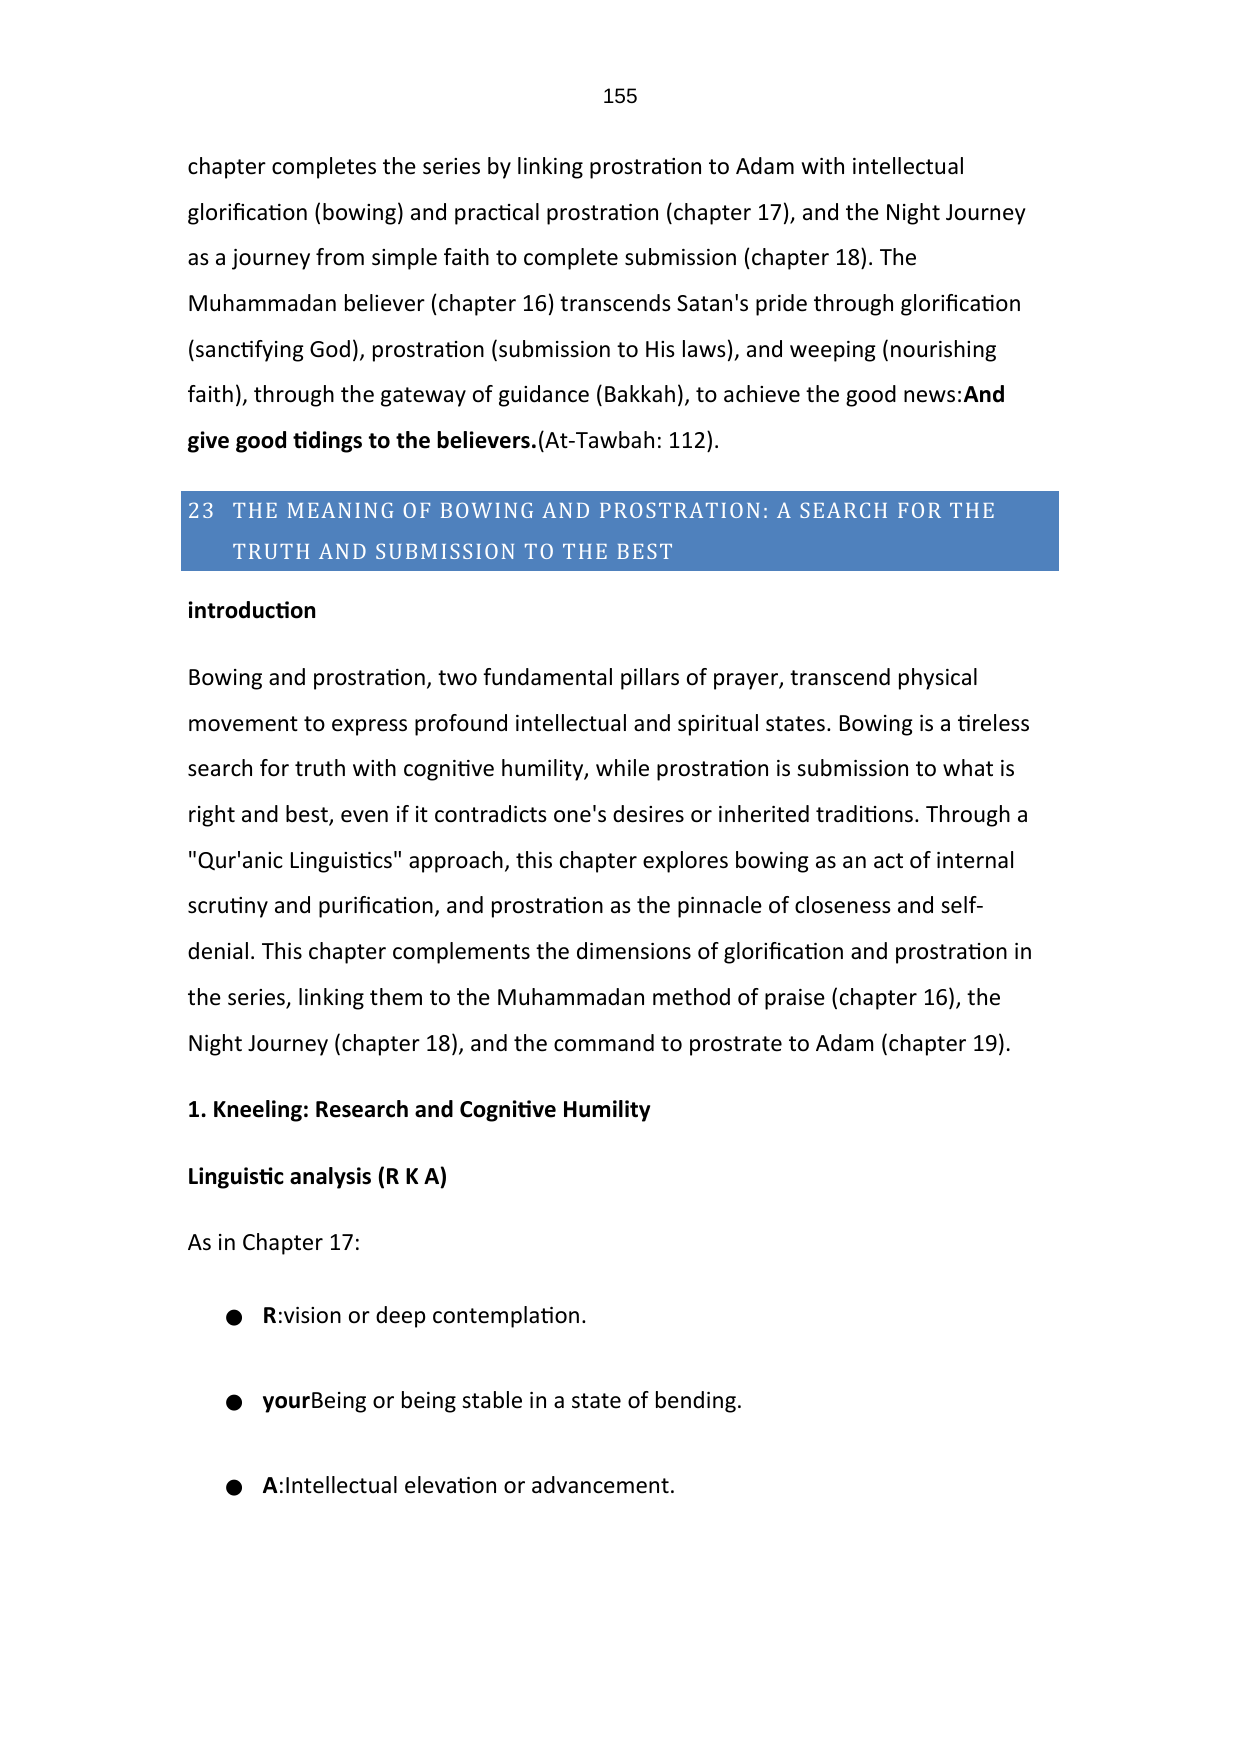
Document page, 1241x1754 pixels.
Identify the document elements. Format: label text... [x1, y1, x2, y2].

subtitle The Meaning of Bowing and Prostration: A Search for the Truth and Submission to the Best [188, 497, 1053, 564]
text As in Chapter 17: [187, 1227, 1053, 1257]
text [187, 150, 1053, 455]
list yourBeing or being stable in a state of bending. [225, 1378, 1053, 1421]
text Bowing and prostration, two fundamental pillars of prayer, transcend physical movement to express profound intellectual and spiritual states. Bowing is a tireless search for truth with cognitive humility, while prostration is submission to what is right and best, even if it contradicts one's desires or inherited traditions. Through a "Qur'anic Linguistics" approach, this chapter explores bowing as an act of internal scrutiny and purification, and prostration as the pinnacle of closeness and self-denial. This chapter complements the dimensions of glorification and prostration in the series, linking them to the Muhammadan method of praise (chapter 16), the Night Journey (chapter 18), and the command to prostrate to Adam (chapter 19). [187, 661, 1053, 1057]
text Linguistic analysis (R K A) [187, 1160, 1053, 1191]
list A:Intellectual elevation or advancement. [225, 1463, 1053, 1506]
list R:vision or deep contemplation. [225, 1293, 1053, 1336]
text introduction [187, 594, 1053, 625]
text 1. Kneeling: Research and Cognitive Humility [187, 1093, 1053, 1124]
